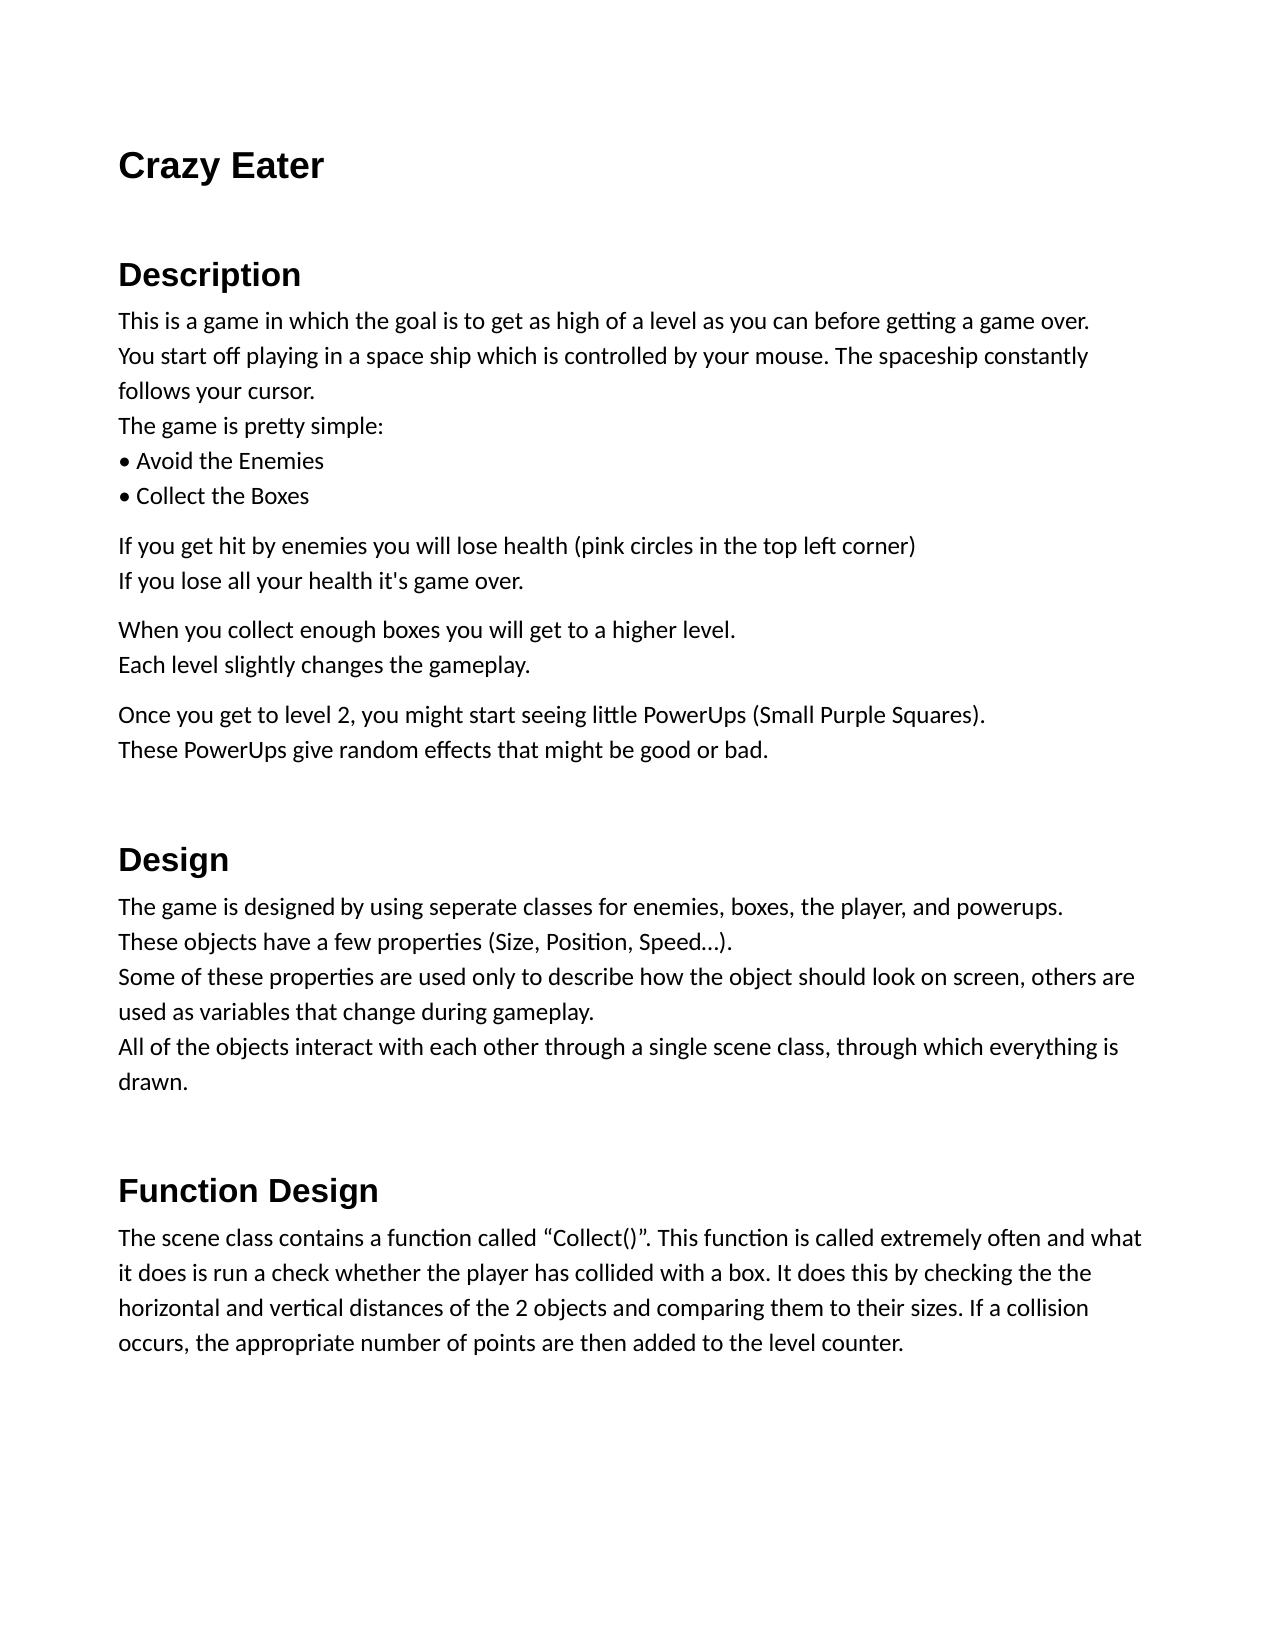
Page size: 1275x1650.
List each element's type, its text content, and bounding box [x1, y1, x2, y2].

subtitle Crazy Eater [118, 143, 1157, 186]
text When you collect enough boxes you will get to a higher level. Each level slightly changes the gameplay. [118, 615, 1157, 680]
text Once you get to level 2, you might start seeing little PowerUps (Small Purple Squares). These PowerUps give random effects that might be good or bad. [118, 699, 1157, 765]
subtitle Design [118, 840, 1157, 878]
text The game is designed by using seperate classes for enemies, boxes, the player, and powerups. These objects have a few properties (Size, Position, Speed…). Some of these properties are used only to describe how the object should look on screen, others are used as variables that change during gameplay. All of the objects interact with each other through a single scene class, through which everything is drawn. [118, 891, 1157, 1096]
subtitle Description [118, 254, 1157, 293]
text If you get hit by enemies you will lose health (pink circles in the top left corner) If you lose all your health it's game over. [118, 530, 1157, 596]
subtitle Function Design [118, 1171, 1157, 1209]
text This is a game in which the goal is to get as high of a level as you can before getting a game over. You start off playing in a space ship which is controlled by your mouse. The spaceship constantly follows your cursor. The game is pretty simple: • Avoid the Enemies • Collect the Boxes [118, 306, 1157, 511]
text The scene class contains a function called “Collect()”. This function is called extremely often and what it does is run a check whether the player has collided with a box. It does this by checking the the horizontal and vertical distances of the 2 objects and comparing them to their sizes. If a collision occurs, the appropriate number of points are then added to the level counter. [118, 1222, 1157, 1357]
